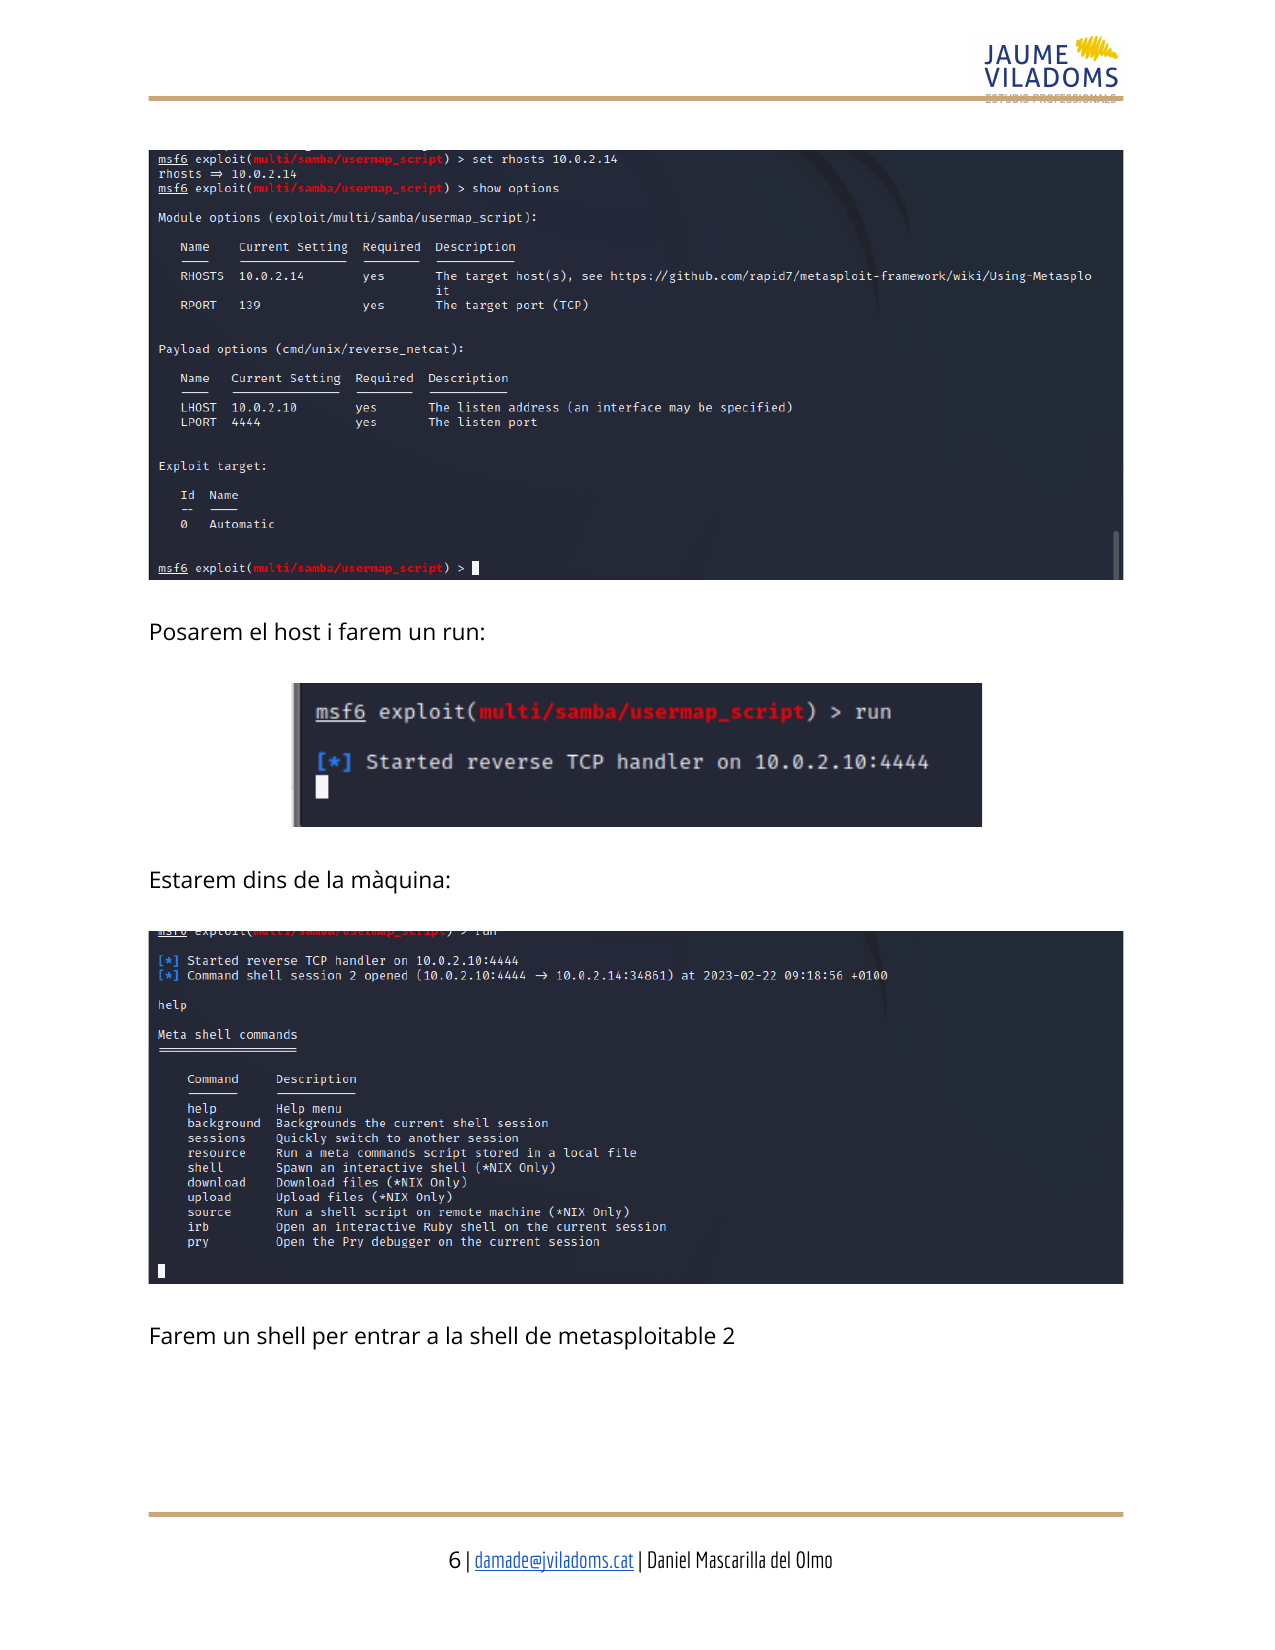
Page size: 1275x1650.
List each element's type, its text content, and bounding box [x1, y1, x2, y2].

picture [148, 36, 1125, 107]
text Posarem el host i farem un run: [148, 616, 1125, 647]
text Estarem dins de la màquina: [148, 863, 1125, 895]
picture [148, 1512, 1124, 1517]
text Farem un shell per entrar a la shell de metasploitable 2 [148, 1320, 1125, 1351]
picture [291, 683, 983, 827]
picture [148, 931, 1124, 1284]
picture [148, 150, 1124, 580]
